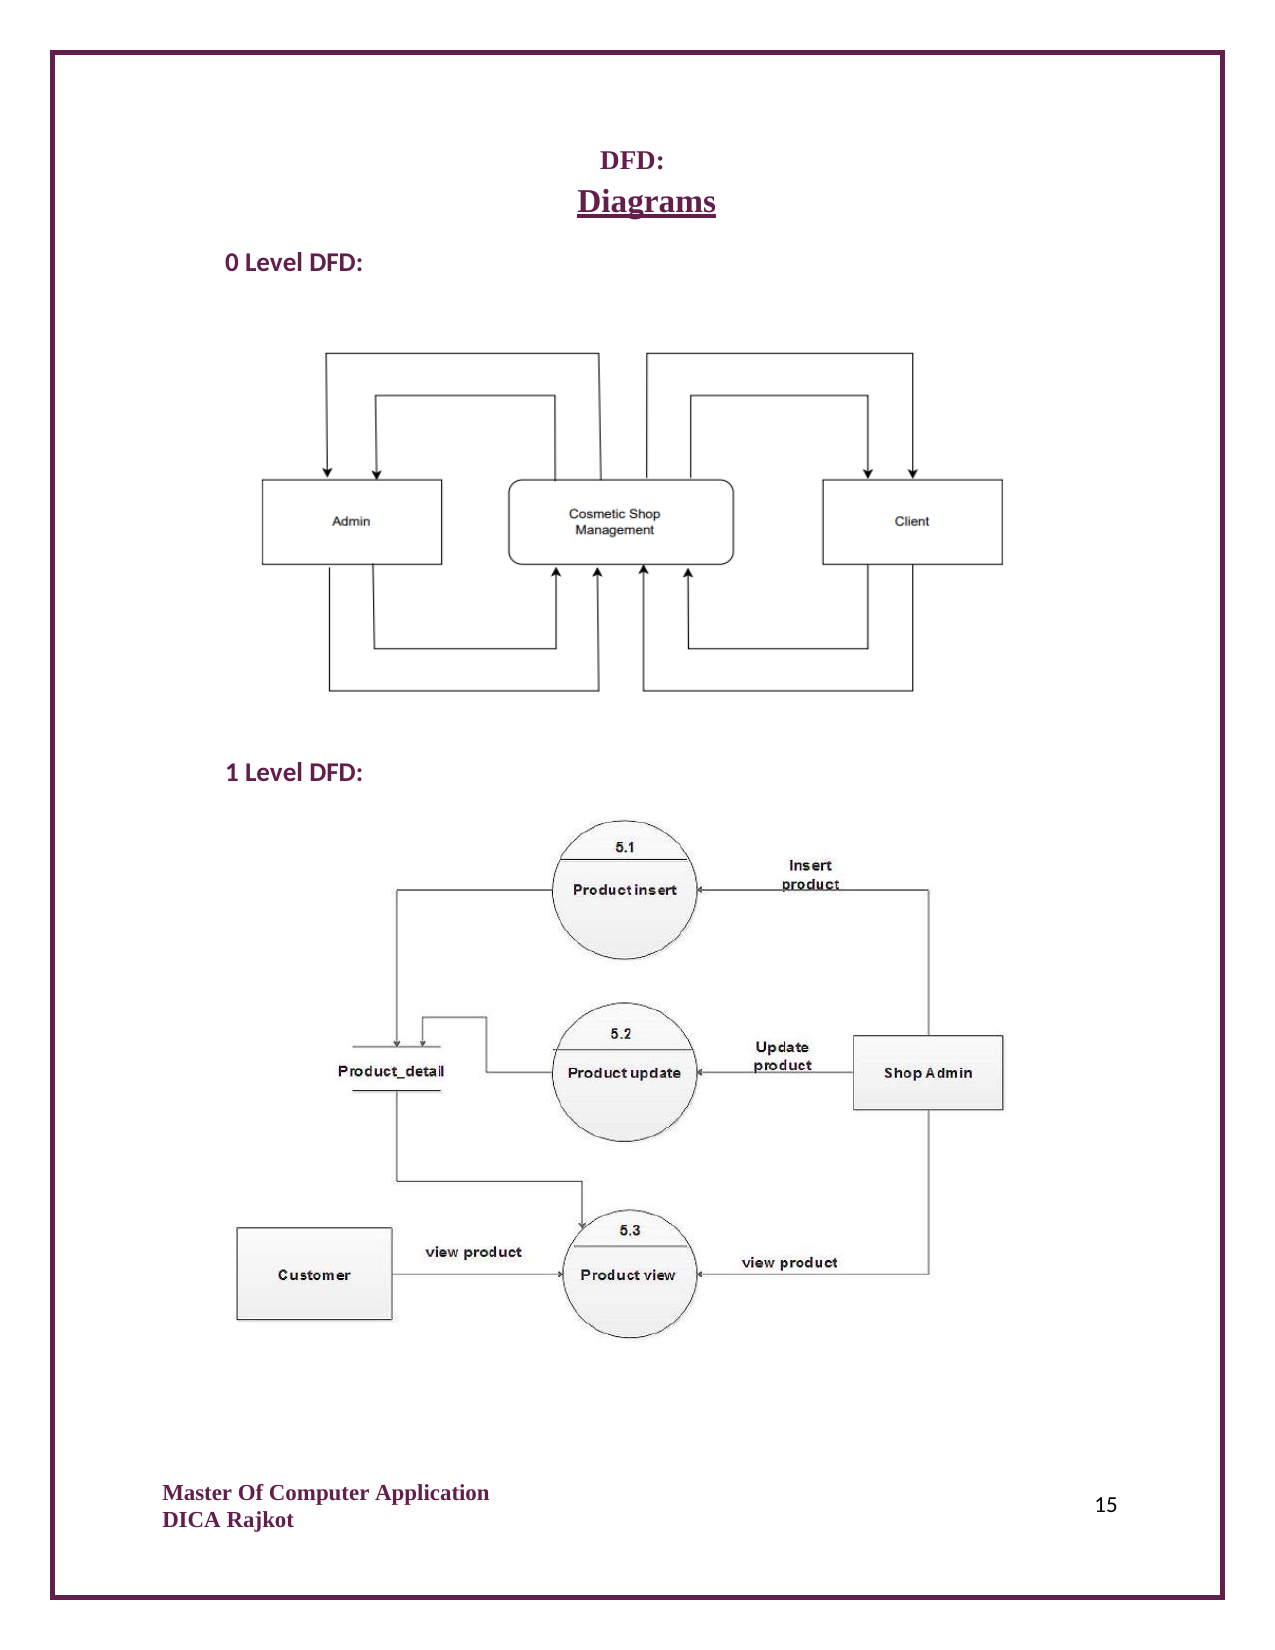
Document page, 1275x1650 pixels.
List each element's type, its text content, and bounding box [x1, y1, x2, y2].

text DFD: [600, 144, 1206, 175]
list Level DFD: [225, 755, 1206, 788]
subtitle Diagrams [577, 181, 1206, 219]
picture [261, 352, 1004, 692]
subtitle Level DFD: [225, 245, 1206, 278]
picture [232, 813, 1009, 1343]
